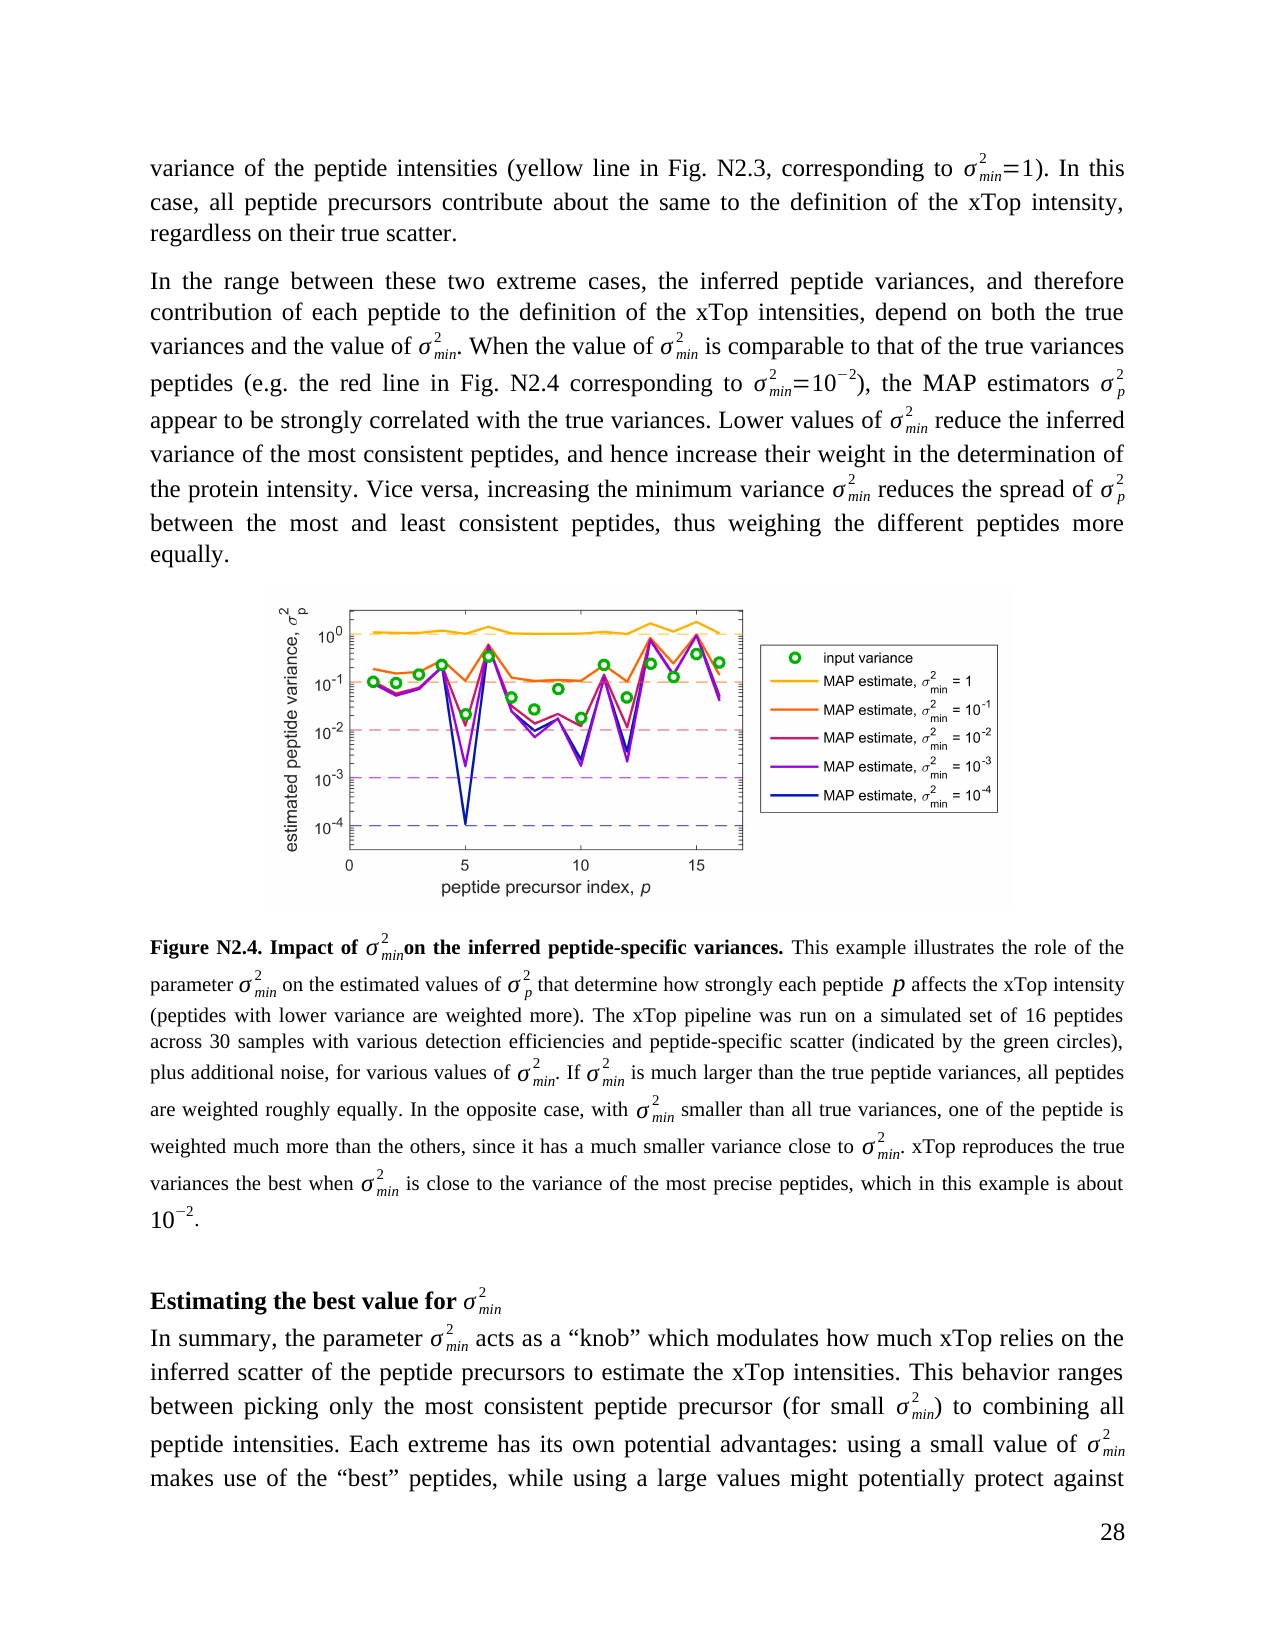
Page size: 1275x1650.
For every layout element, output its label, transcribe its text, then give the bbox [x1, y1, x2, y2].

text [150, 150, 1125, 247]
subtitle Figure N2.4. Impact of on the inferred peptide-specific variances. This example illustrates the role of the parameter on the estimated values of that determine how strongly each peptide affects the xTop intensity (peptides with lower variance are weighted more). The xTop pipeline was run on a simulated set of 16 peptides across 30 samples with various detection efficiencies and peptide-specific scatter (indicated by the green circles), plus additional noise, for various values of . If is much larger than the true peptide variances, all peptides are weighted roughly equally. In the opposite case, with smaller than all true variances, one of the peptide is weighted much more than the others, since it has a much smaller variance close to . xTop reproduces the true variances the best when is close to the variance of the most precise peptides, which in this example is about . [150, 929, 1125, 1233]
subtitle Estimating the best value for [150, 1283, 1125, 1318]
picture [262, 586, 1013, 911]
text In the range between these two extreme cases, the inferred peptide variances, and therefore contribution of each peptide to the definition of the xTop intensities, depend on both the true variances and the value of . When the value of is comparable to that of the true variances peptides (e.g. the red line in Fig. N2.4 corresponding to ), the MAP estimators appear to be strongly correlated with the true variances. Lower values of reduce the inferred variance of the most consistent peptides, and hence increase their weight in the determination of the protein intensity. Vice versa, increasing the minimum variance reduces the spread of between the most and least consistent peptides, thus weighing the different peptides more equally. [150, 266, 1125, 568]
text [150, 1320, 1125, 1492]
